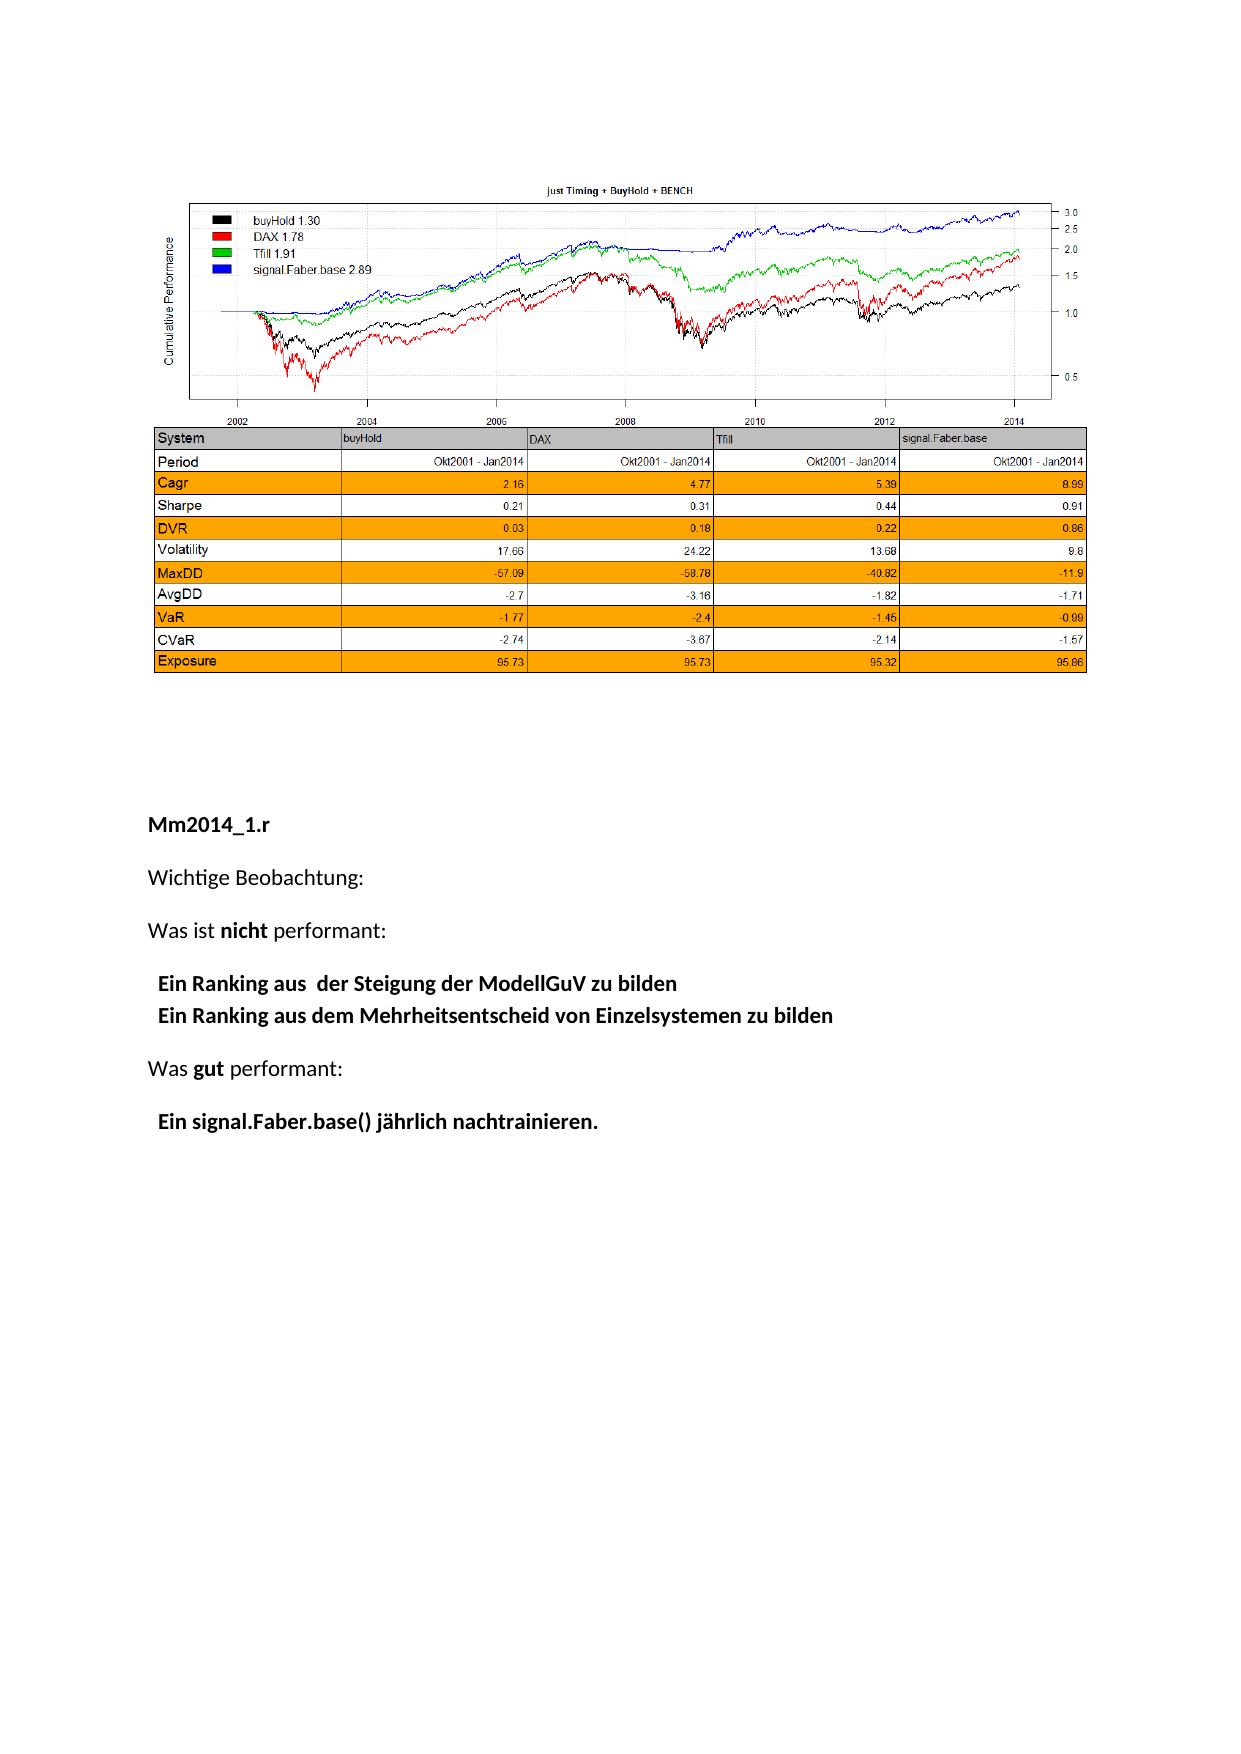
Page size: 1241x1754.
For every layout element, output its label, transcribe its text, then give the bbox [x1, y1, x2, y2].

text Was ist nicht performant: [148, 916, 1093, 944]
text Mm2014_1.r [148, 810, 1093, 838]
picture [147, 147, 1093, 679]
text Ein signal.Faber.base() jährlich nachtrainieren. [148, 1107, 1093, 1135]
text Ein Ranking aus der Steigung der ModellGuV zu bilden Ein Ranking aus dem Mehrheitsentscheid von Einzelsystemen zu bilden [148, 969, 1093, 1029]
text Was gut performant: [148, 1054, 1093, 1082]
text Wichtige Beobachtung: [148, 863, 1093, 891]
